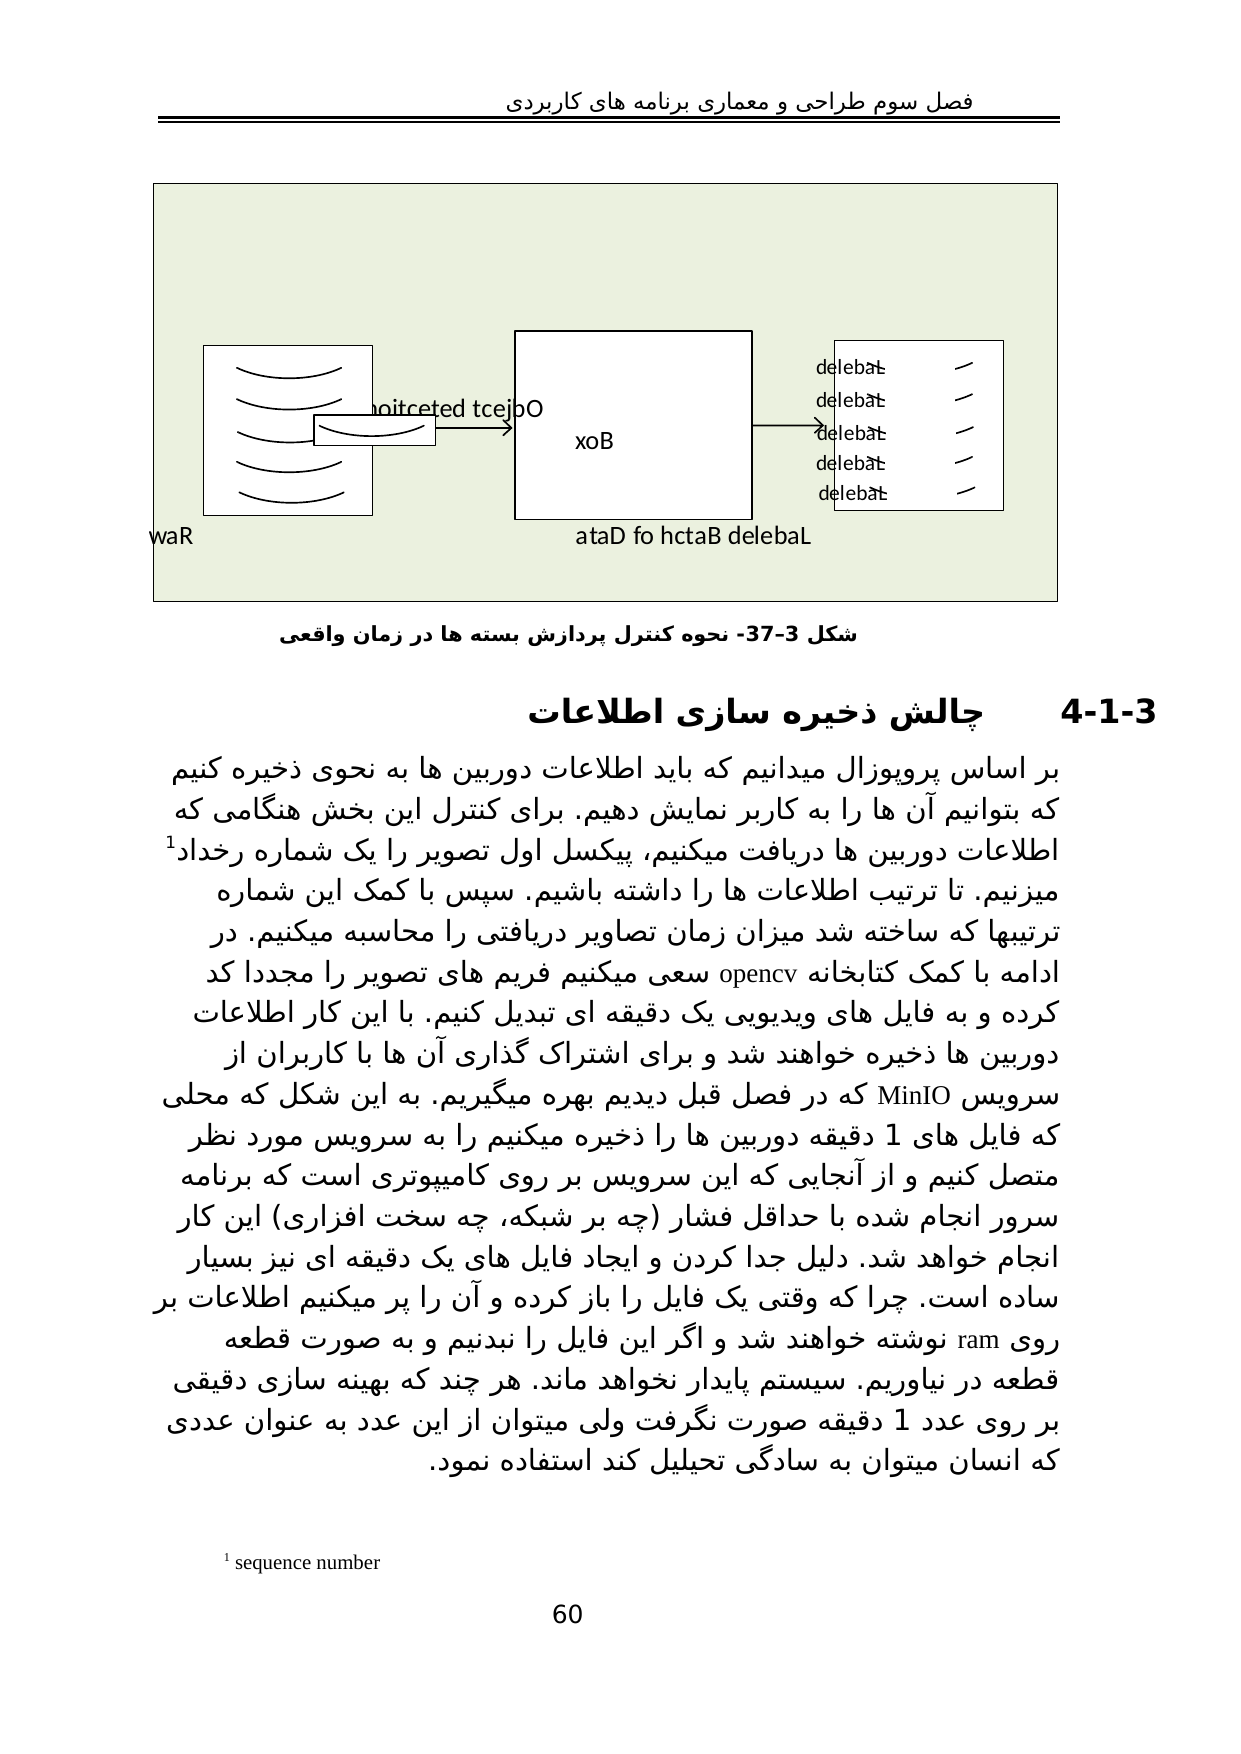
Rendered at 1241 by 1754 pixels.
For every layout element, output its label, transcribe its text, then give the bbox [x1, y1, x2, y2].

text بر اساس پروپوزال میدانیم که باید اطلاعات دوربین ها به نحوی ذخیره کنیم که بتوانیم آن ها را به کاربر نمایش دهیم. برای کنترل این بخش هنگامی که اطلاعات دوربین ها دریافت میکنیم، پیکسل اول تصویر را یک شماره رخداد میزنیم. تا ترتیب اطلاعات ها را داشته باشیم. سپس با کمک این شماره ترتیبها که ساخته شد میزان زمان تصاویر دریافتی را محاسبه میکنیم. در ادامه با کمک کتابخانه opencv سعی میکنیم فریم های تصویر را مجددا کد کرده و به فایل های ویدیویی یک دقیقه ای تبدیل کنیم. با این کار اطلاعات دوربین ها ذخیره خواهند شد و برای اشتراک گذاری آن ها با کاربران از سرویس MinIO که در فصل قبل دیدیم بهره میگیریم. به این شکل که محلی که فایل های 1 دقیقه دوربین ها را ذخیره میکنیم را به سرویس مورد نظر متصل کنیم و از آنجایی که این سرویس بر روی کامیپوتری است که برنامه سرور انجام شده با حداقل فشار (چه بر شبکه، چه سخت افزاری) این کار انجام خواهد شد. دلیل جدا کردن و ایجاد فایل های یک دقیقه ای نیز بسیار ساده است. چرا که وقتی یک فایل را باز کرده و آن را پر میکنیم اطلاعات بر روی ram نوشته خواهند شد و اگر این فایل را نبدنیم و به صورت قطعه قطعه در نیاوریم. سیستم پایدار نخواهد ماند. هر چند که بهینه سازی دقیقی بر روی عدد 1 دقیقه صورت نگرفت ولی میتوان از این عدد به عنوان عددی که انسان میتوان به سادگی تحیلیل کند استفاده نمود. [150, 751, 1060, 1478]
subtitle چالش ذخیره سازی اطلاعات [150, 692, 1060, 731]
